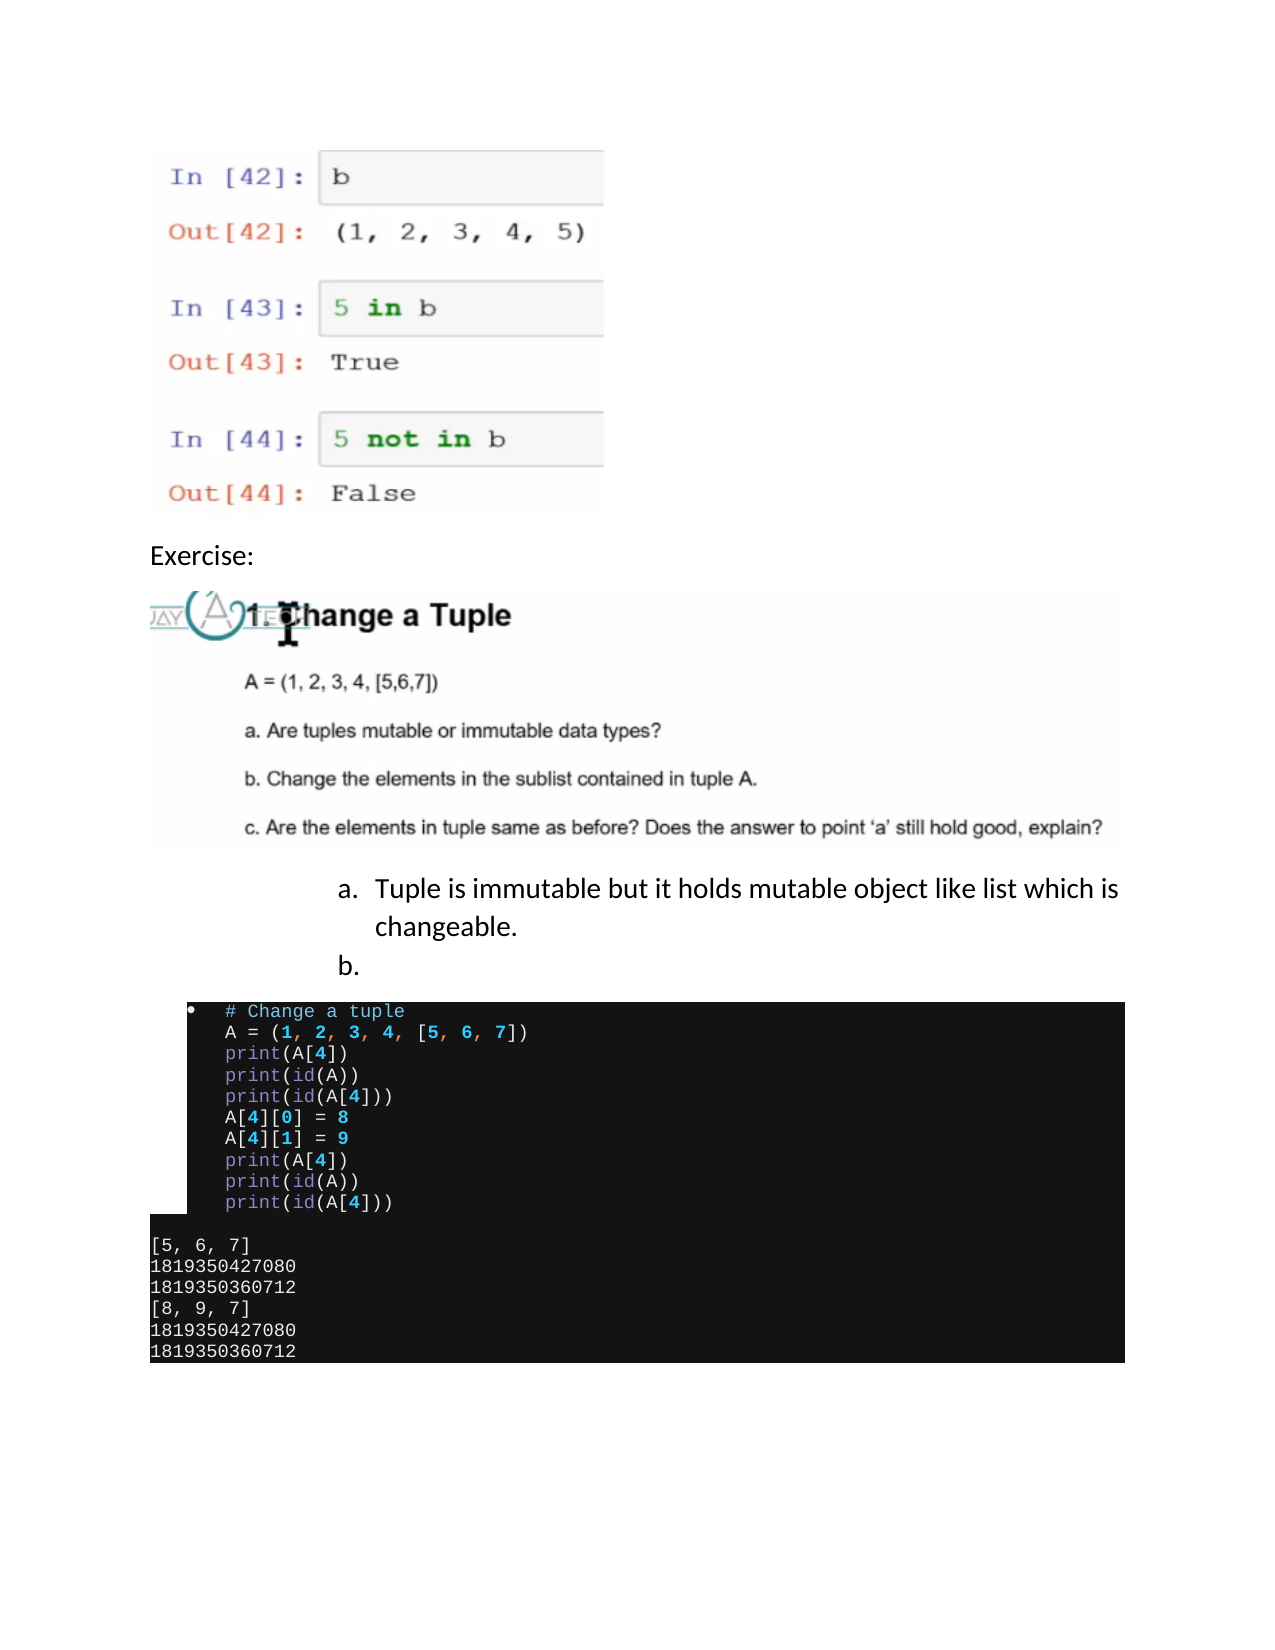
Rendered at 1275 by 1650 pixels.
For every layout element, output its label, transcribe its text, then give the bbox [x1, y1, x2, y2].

text 1819350427080 [150, 1257, 1125, 1278]
text 1819350360712 [150, 1342, 1125, 1363]
list # Change a tuple A = (1, 2, 3, 4, [5, 6, 7]) print(A[4]) print(id(A)) print(id(A[4])) A[4][0] = 8 A[4][1] = 9 print(A[4]) print(id(A)) print(id(A[4])) [187, 1002, 1125, 1214]
text [5, 6, 7] [150, 1235, 1125, 1257]
text [8, 9, 7] [150, 1299, 1125, 1320]
text Exercise: [150, 537, 1125, 572]
picture [150, 591, 1125, 851]
text 1819350427080 [150, 1320, 1125, 1342]
text 1819350360712 [150, 1278, 1125, 1299]
picture [150, 150, 604, 518]
list Tuple is immutable but it holds mutable object like list which is changeable. [337, 870, 1125, 944]
